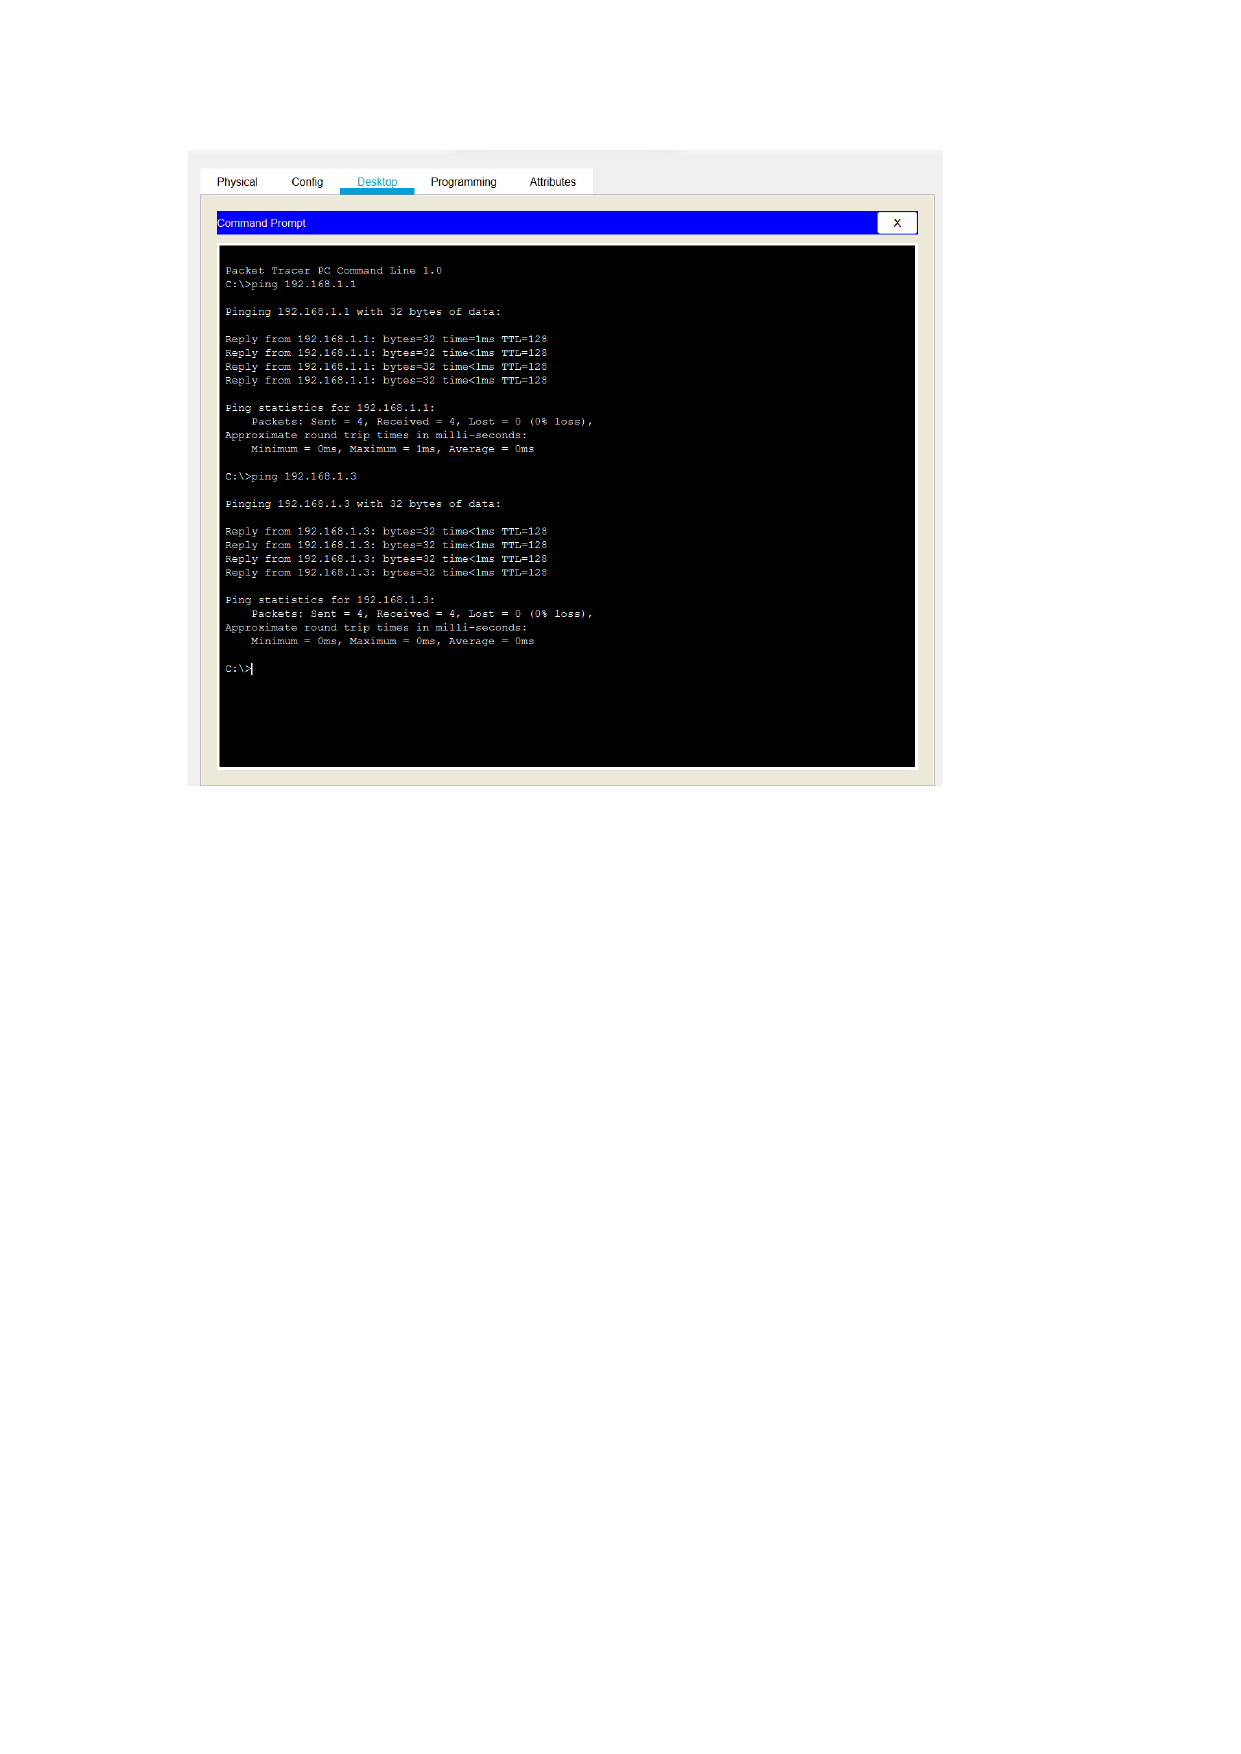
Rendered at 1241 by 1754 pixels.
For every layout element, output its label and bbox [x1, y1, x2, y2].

picture [187, 150, 943, 786]
